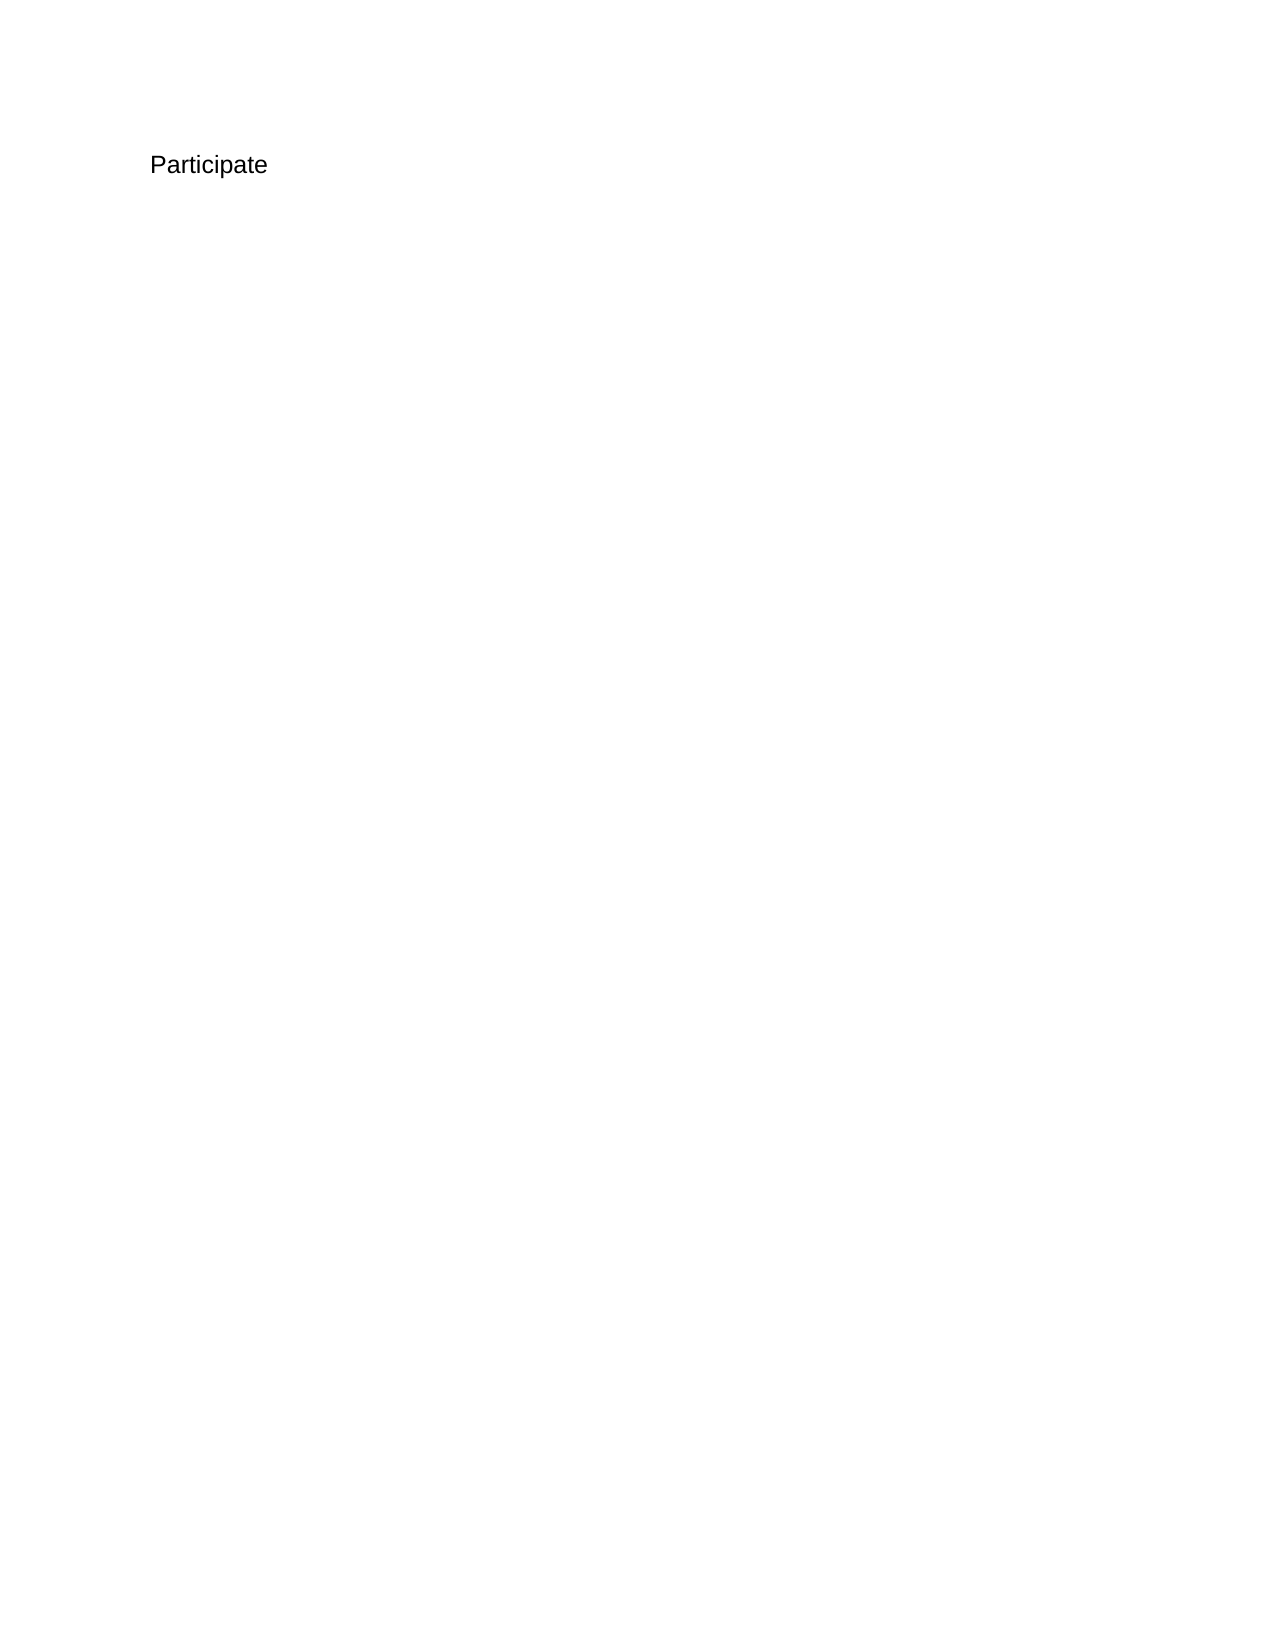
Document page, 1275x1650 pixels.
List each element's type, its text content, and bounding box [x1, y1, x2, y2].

text Participate [150, 150, 1125, 179]
